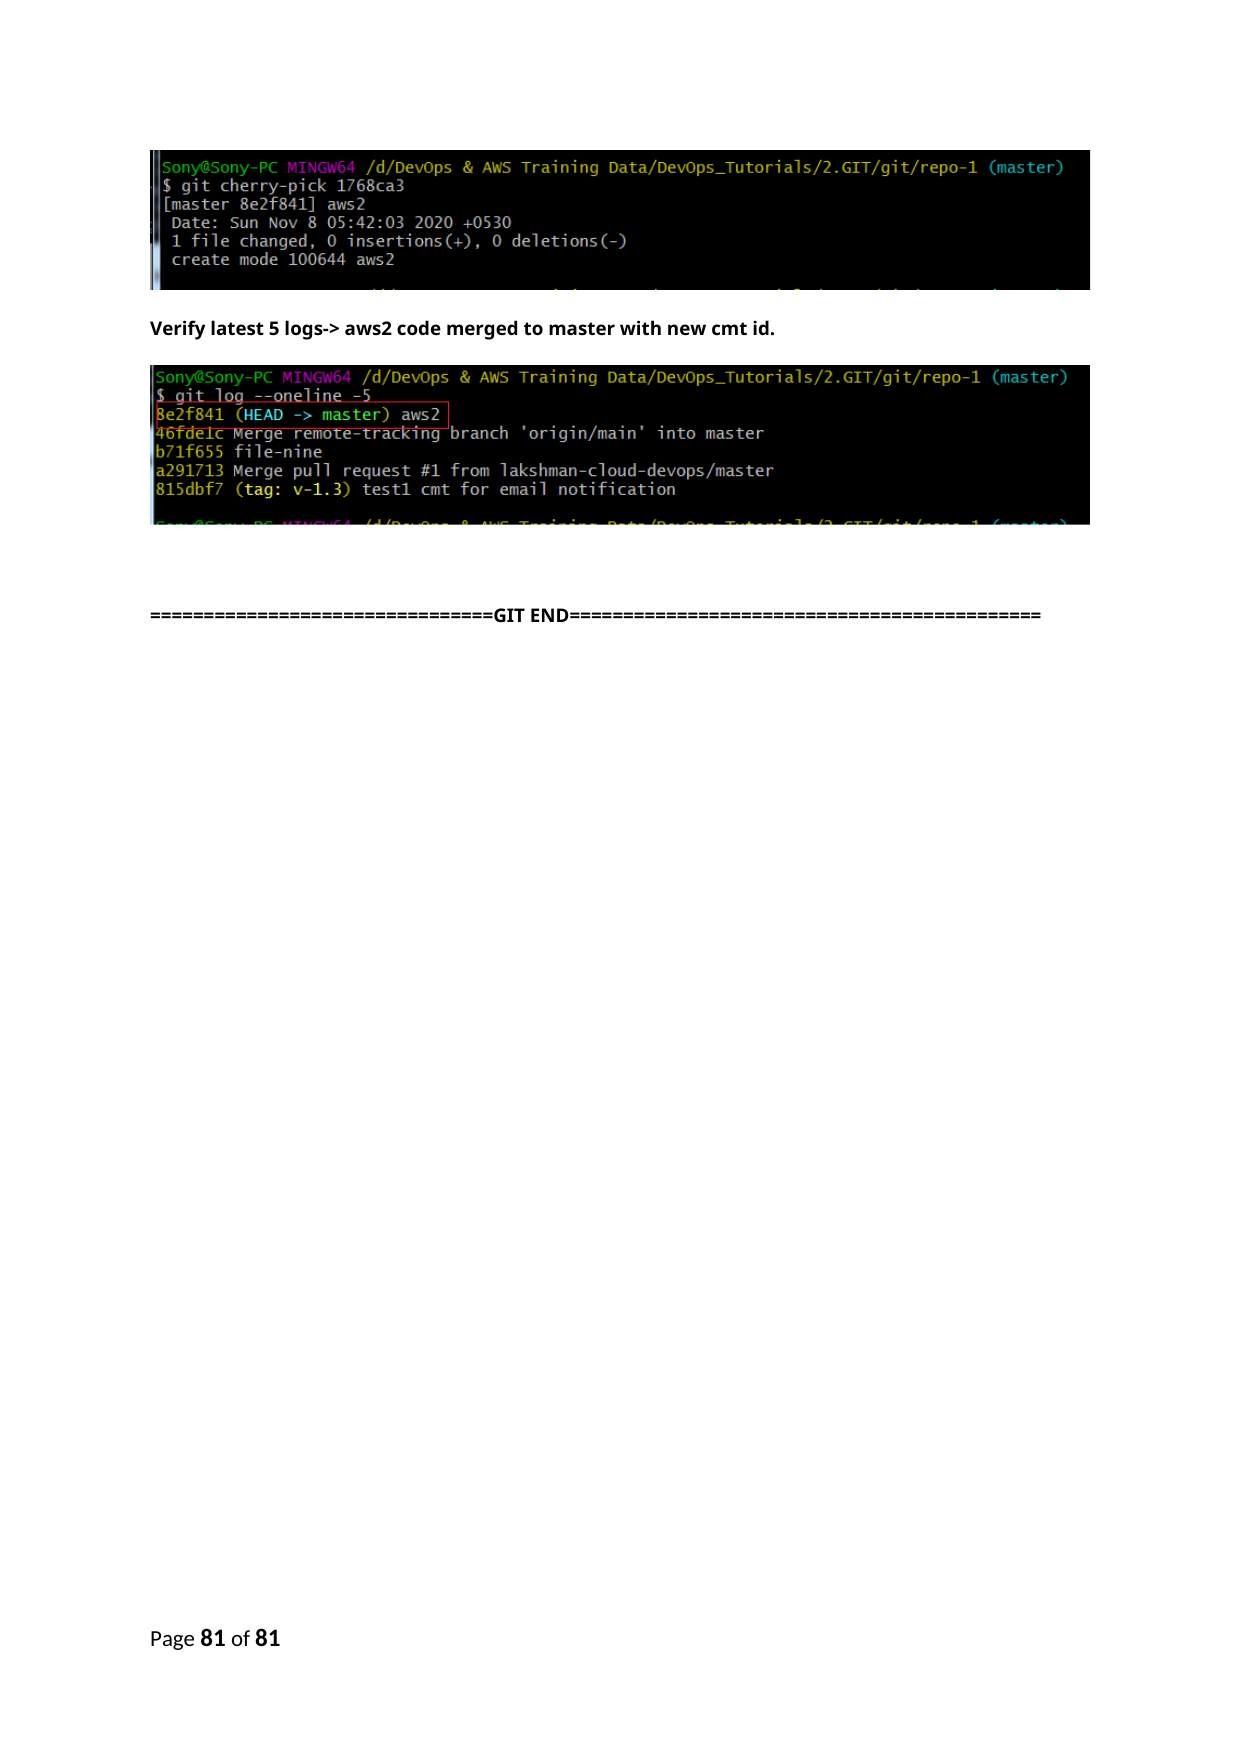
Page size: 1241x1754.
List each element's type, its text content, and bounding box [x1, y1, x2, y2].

picture [150, 365, 1090, 528]
text ================================GIT END============================================ [150, 603, 1090, 628]
text Verify latest 5 logs-> aws2 code merged to master with new cmt id. [150, 315, 1090, 340]
picture [150, 150, 1091, 290]
